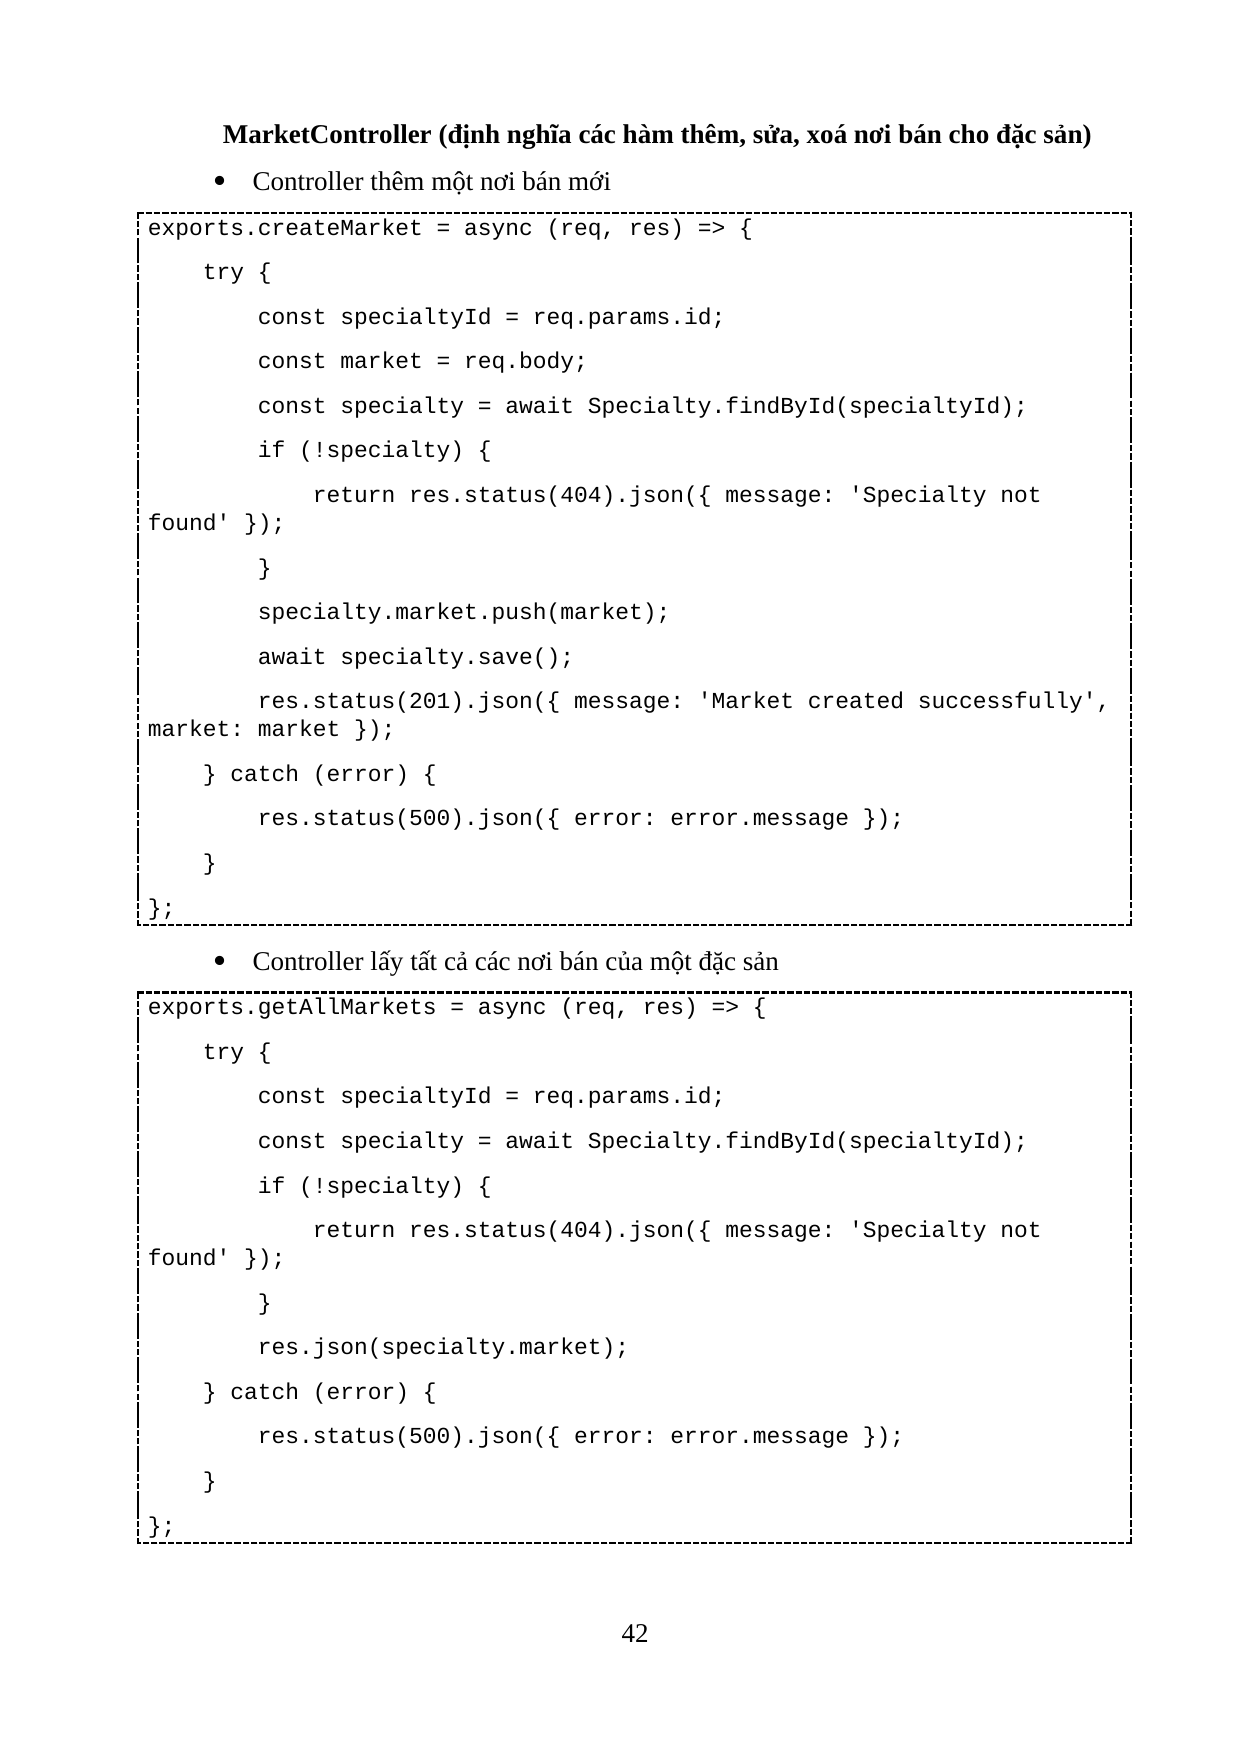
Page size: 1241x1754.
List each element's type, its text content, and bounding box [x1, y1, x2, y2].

text if (!specialty) { [137, 434, 1132, 465]
text return res.status(404).json({ message: 'Specialty not found' }); [137, 1214, 1132, 1272]
text const specialty = await Specialty.findById(specialtyId); [137, 390, 1132, 420]
text res.status(500).json({ error: error.message }); [137, 802, 1132, 833]
text }; [137, 1510, 1132, 1544]
text await specialty.save(); [137, 641, 1132, 671]
list Controller lấy tất cả các nơi bán của một đặc sản [215, 944, 1122, 976]
text res.status(500).json({ error: error.message }); [137, 1421, 1132, 1451]
text specialty.market.push(market); [137, 596, 1132, 626]
text res.status(201).json({ message: 'Market created successfully', market: market }); [137, 685, 1132, 743]
text const specialtyId = req.params.id; [137, 301, 1132, 331]
text } [137, 1287, 1132, 1317]
text } [137, 552, 1132, 582]
text if (!specialty) { [137, 1170, 1132, 1200]
list MarketController (định nghĩa các hàm thêm, sửa, xoá nơi bán cho đặc sản) [223, 118, 1122, 149]
text exports.createMarket = async (req, res) => { [137, 212, 1132, 242]
text }; [137, 892, 1132, 926]
text } catch (error) { [137, 1376, 1132, 1406]
text exports.getAllMarkets = async (req, res) => { [137, 991, 1132, 1022]
text } [137, 847, 1132, 877]
list Controller thêm một nơi bán mới [215, 165, 1122, 196]
text const specialtyId = req.params.id; [137, 1081, 1132, 1111]
text const market = req.body; [137, 345, 1132, 376]
text res.json(specialty.market); [137, 1331, 1132, 1362]
text try { [137, 1036, 1132, 1066]
text return res.status(404).json({ message: 'Specialty not found' }); [137, 479, 1132, 537]
text } catch (error) { [137, 758, 1132, 788]
text try { [137, 256, 1132, 286]
text } [137, 1465, 1132, 1495]
text const specialty = await Specialty.findById(specialtyId); [137, 1125, 1132, 1155]
